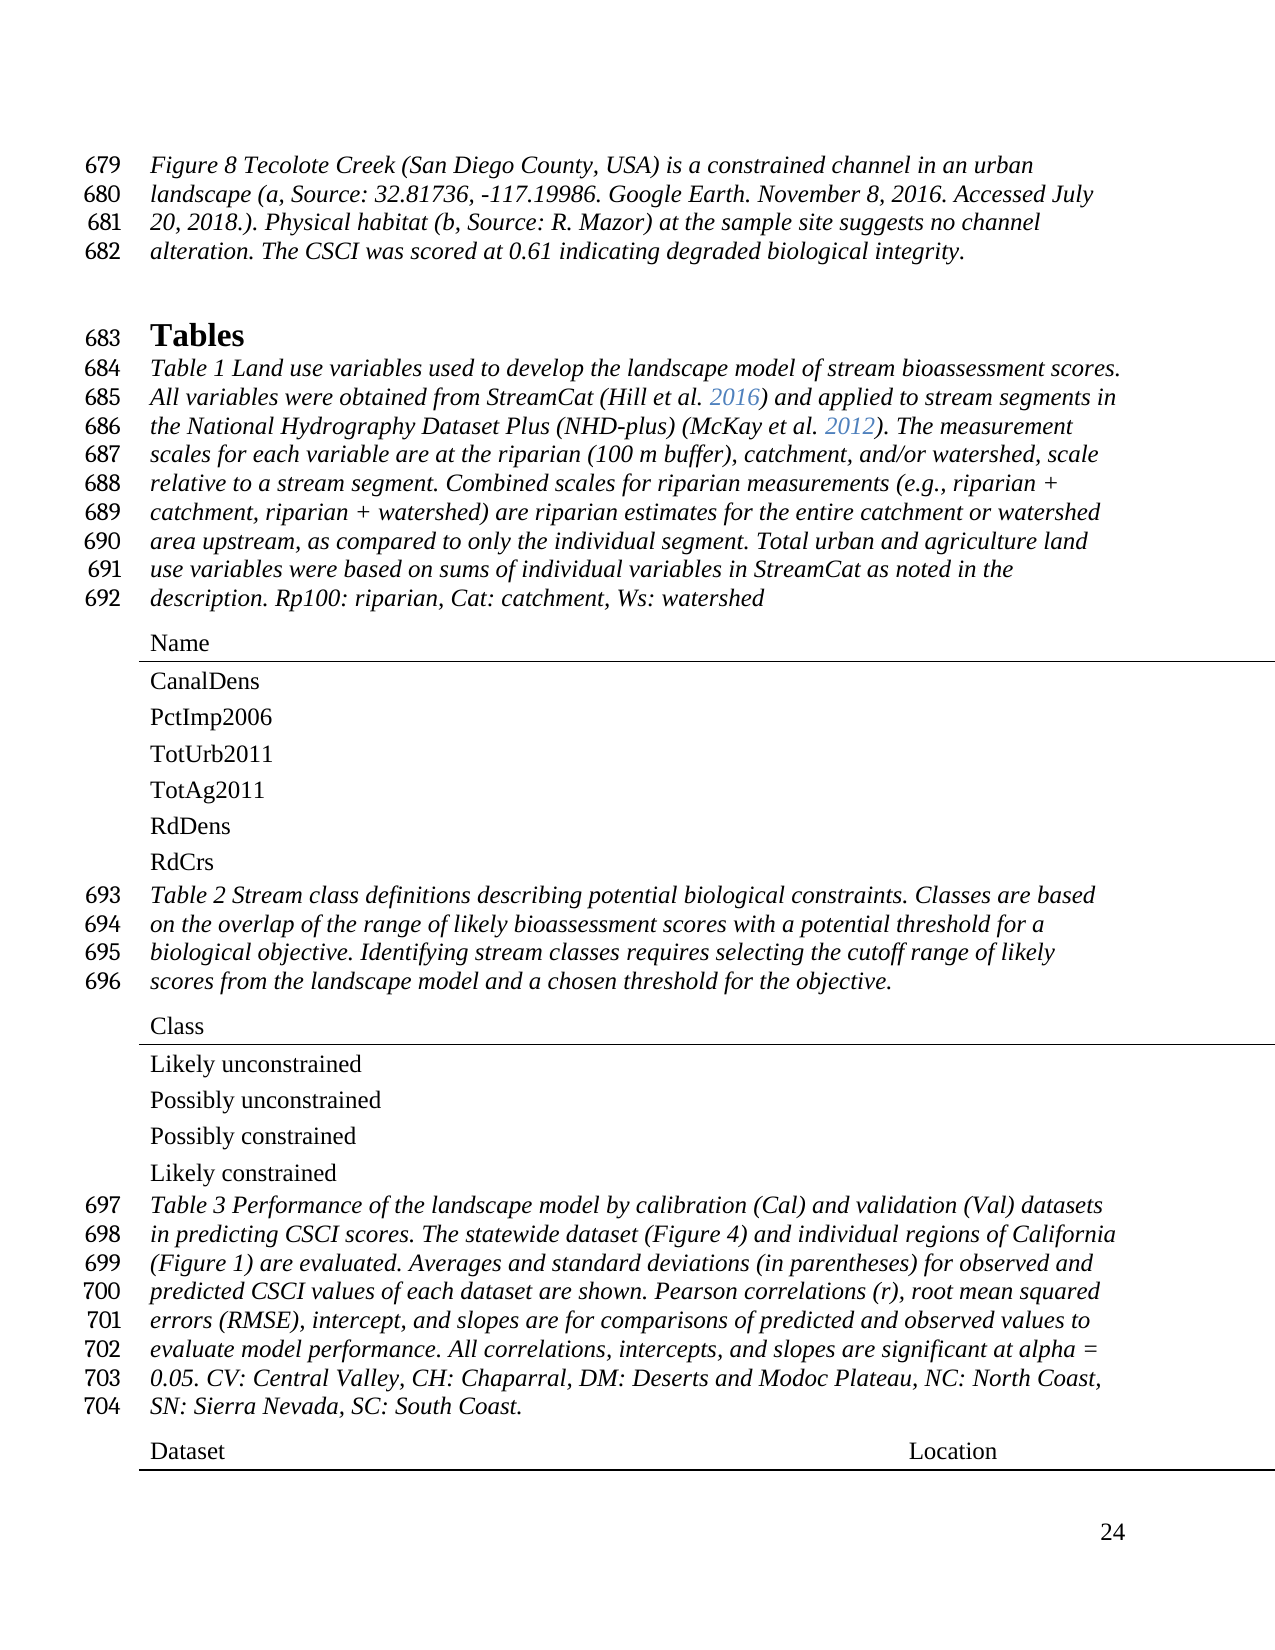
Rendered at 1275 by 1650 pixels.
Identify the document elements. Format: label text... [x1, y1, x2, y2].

table_cell TotAg2011 [139, 771, 1275, 807]
text Table 2 Stream class definitions describing potential biological constraints. Classes are based on the overlap of the range of likely bioassessment scores with a potential threshold for a biological objective. Identifying stream classes requires selecting the cutoff range of likely scores from the landscape model and a chosen threshold for the objective. [150, 880, 1125, 995]
table_header Name [139, 625, 1275, 661]
table_header Location [897, 1433, 1275, 1469]
table_cell RdCrs [139, 844, 1275, 880]
table_header Dataset [139, 1433, 897, 1469]
table_cell Possibly constrained [139, 1118, 1275, 1154]
table_cell Likely unconstrained [139, 1045, 1275, 1081]
table_cell CanalDens [139, 662, 1275, 699]
subtitle Tables [150, 315, 1125, 353]
text Table 3 Performance of the landscape model by calibration (Cal) and validation (Val) datasets in predicting CSCI scores. The statewide dataset (Figure 4) and individual regions of California (Figure 1) are evaluated. Averages and standard deviations (in parentheses) for observed and predicted CSCI values of each dataset are shown. Pearson correlations (r), root mean squared errors (RMSE), intercept, and slopes are for comparisons of predicted and observed values to evaluate model performance. All correlations, intercepts, and slopes are significant at alpha = 0.05. CV: Central Valley, CH: Chaparral, DM: Deserts and Modoc Plateau, NC: North Coast, SN: Sierra Nevada, SC: South Coast. [150, 1190, 1125, 1420]
table_cell Possibly unconstrained [139, 1081, 1275, 1118]
text Figure 8 Tecolote Creek (San Diego County, USA) is a constrained channel in an urban landscape (a, Source: 32.81736, -117.19986. Google Earth. November 8, 2016. Accessed July 20, 2018.). Physical habitat (b, Source: R. Mazor) at the sample site suggests no channel alteration. The CSCI was scored at 0.61 indicating degraded biological integrity. [150, 150, 1125, 265]
table_cell TotUrb2011 [139, 735, 1275, 771]
table_cell Likely constrained [139, 1154, 1275, 1190]
table_cell PctImp2006 [139, 699, 1275, 735]
table_cell RdDens [139, 808, 1275, 844]
text Table 1 Land use variables used to develop the landscape model of stream bioassessment scores. All variables were obtained from StreamCat (Hill et al. 2016) and applied to stream segments in the National Hydrography Dataset Plus (NHD-plus) (McKay et al. 2012). The measurement scales for each variable are at the riparian (100 m buffer), catchment, and/or watershed, scale relative to a stream segment. Combined scales for riparian measurements (e.g., riparian + catchment, riparian + watershed) are riparian estimates for the entire catchment or watershed area upstream, as compared to only the individual segment. Total urban and agriculture land use variables were based on sums of individual variables in StreamCat as noted in the description. Rp100: riparian, Cat: catchment, Ws: watershed [150, 353, 1125, 612]
table_header Class [139, 1008, 1275, 1044]
